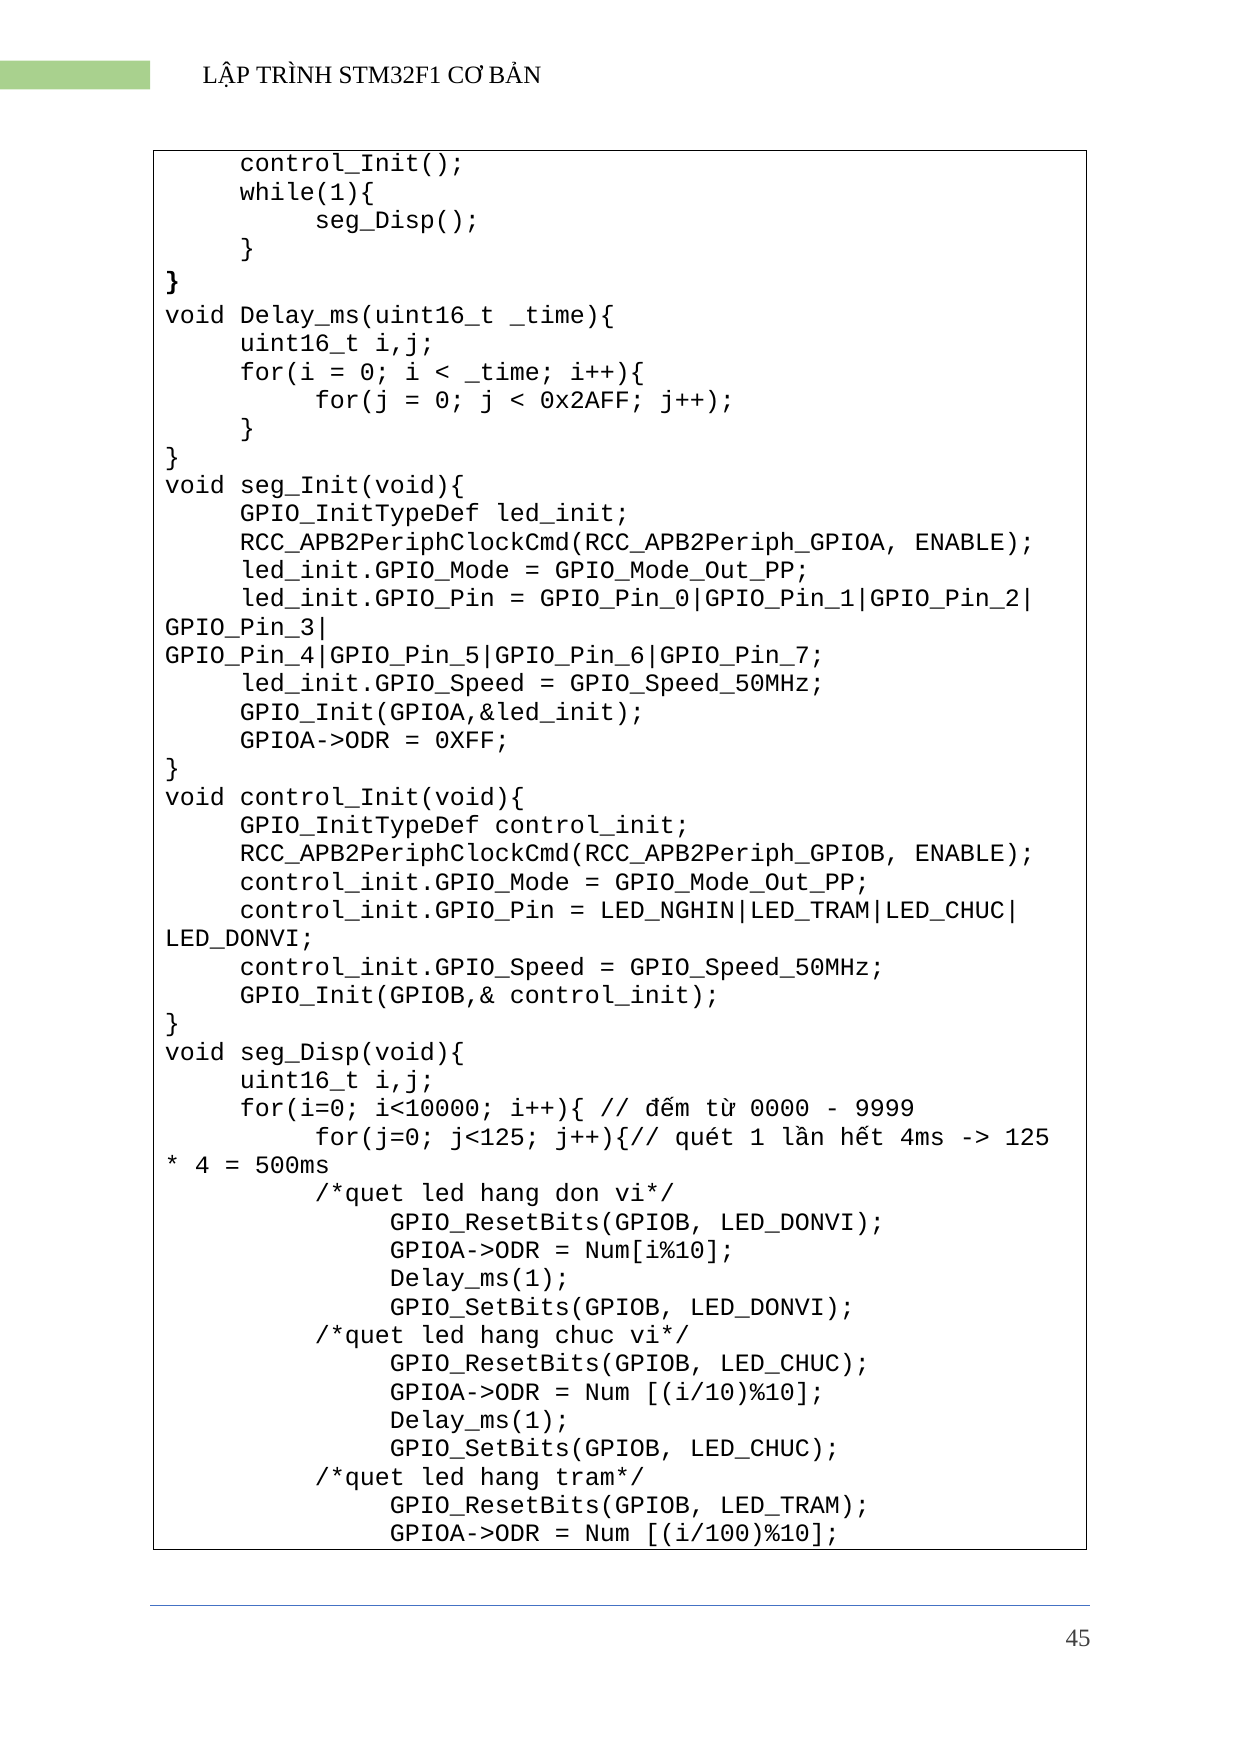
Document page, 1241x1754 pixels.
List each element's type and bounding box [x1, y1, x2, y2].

table_header [154, 151, 1086, 1549]
